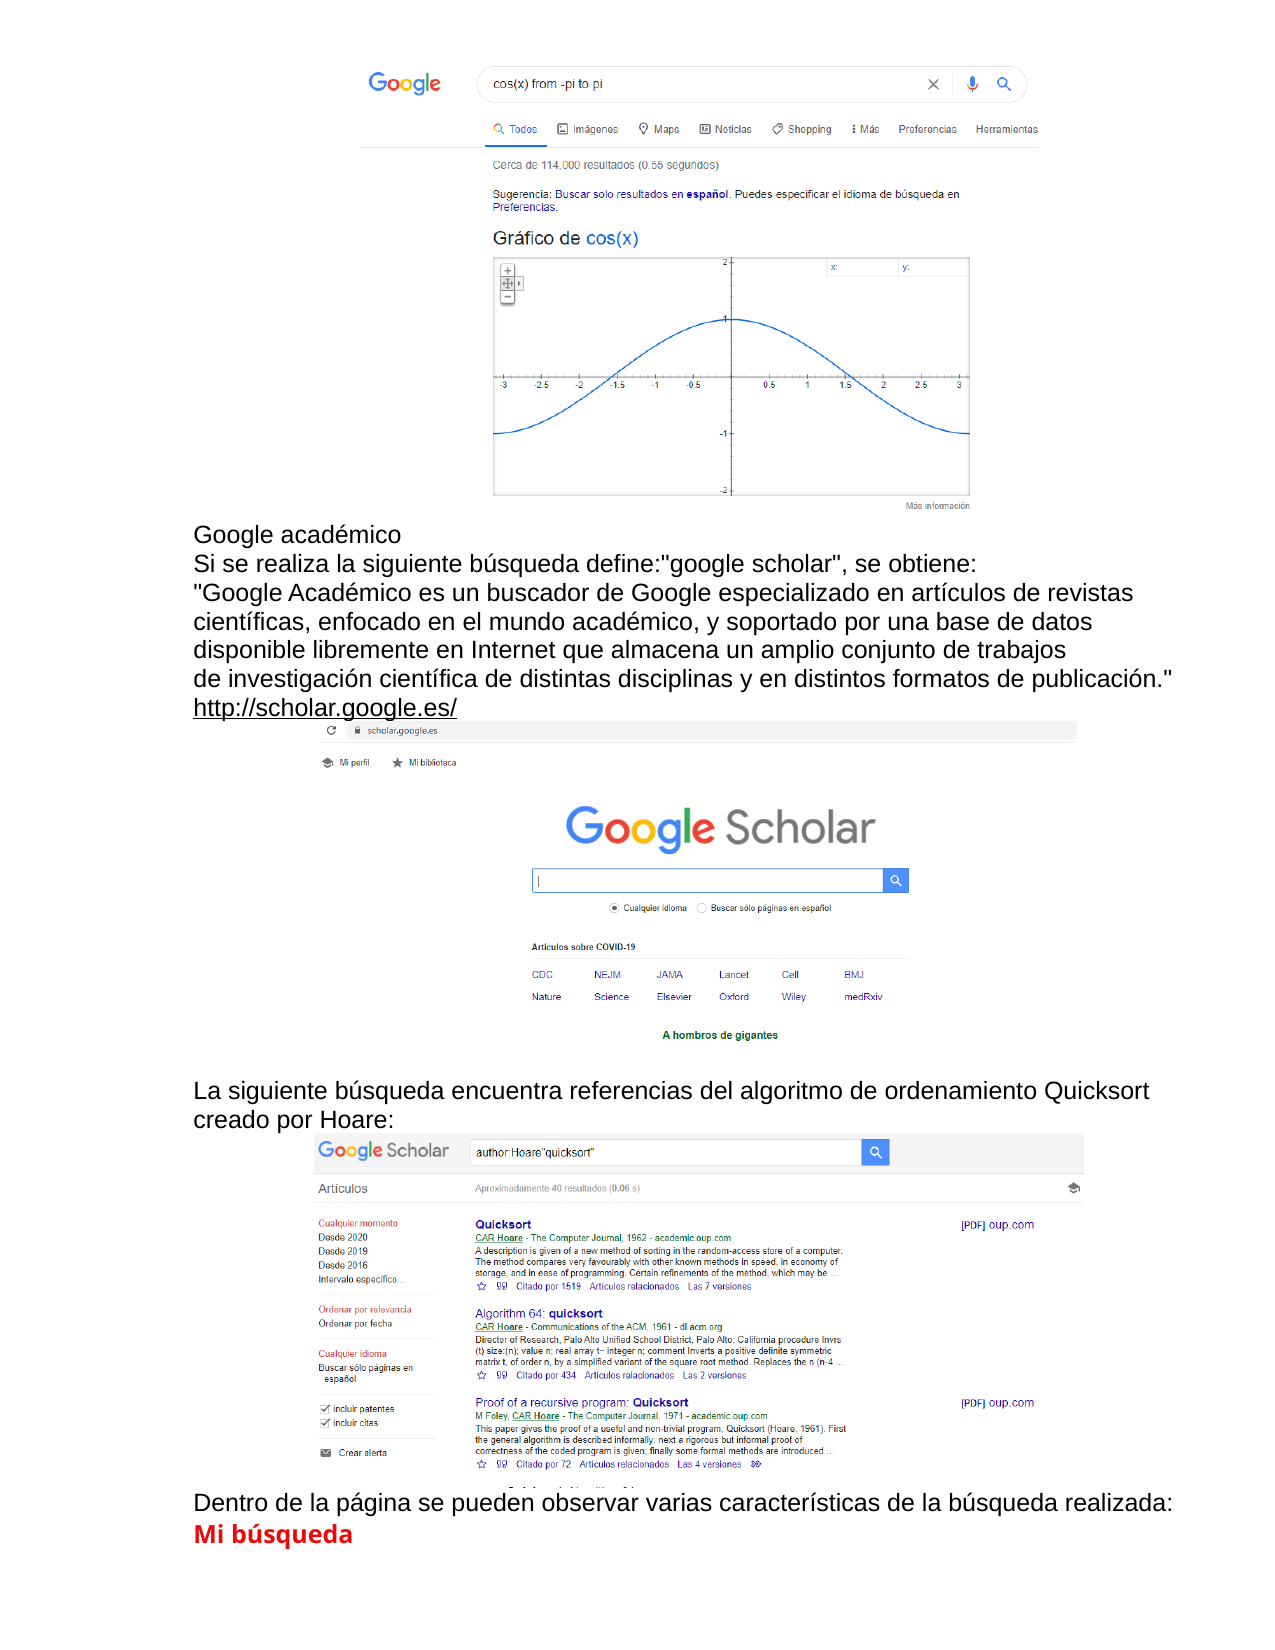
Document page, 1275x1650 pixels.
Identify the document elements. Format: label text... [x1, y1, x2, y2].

text disponible libremente en Internet que almacena un amplio conjunto de trabajos [193, 636, 1205, 664]
picture [359, 59, 1039, 521]
text Mi búsqueda [193, 1517, 1205, 1551]
text La siguiente búsqueda encuentra referencias del algoritmo de ordenamiento Quicksort [193, 1076, 1205, 1105]
text de investigación científica de distintas disciplinas y en distintos formatos de publicación." [193, 664, 1205, 693]
text Si se realiza la siguiente búsqueda define:"google scholar", se obtiene: [193, 549, 1205, 578]
text http://scholar.google.es/ [193, 693, 1205, 722]
picture [313, 1133, 1084, 1488]
text Google académico [193, 521, 1205, 549]
picture [321, 721, 1077, 1077]
text creado por Hoare: [193, 1105, 1205, 1134]
text "Google Académico es un buscador de Google especializado en artículos de revistas [193, 578, 1205, 607]
text científicas, enfocado en el mundo académico, y soportado por una base de datos [193, 607, 1205, 636]
text Dentro de la página se pueden observar varias características de la búsqueda realizada: [193, 1488, 1205, 1517]
